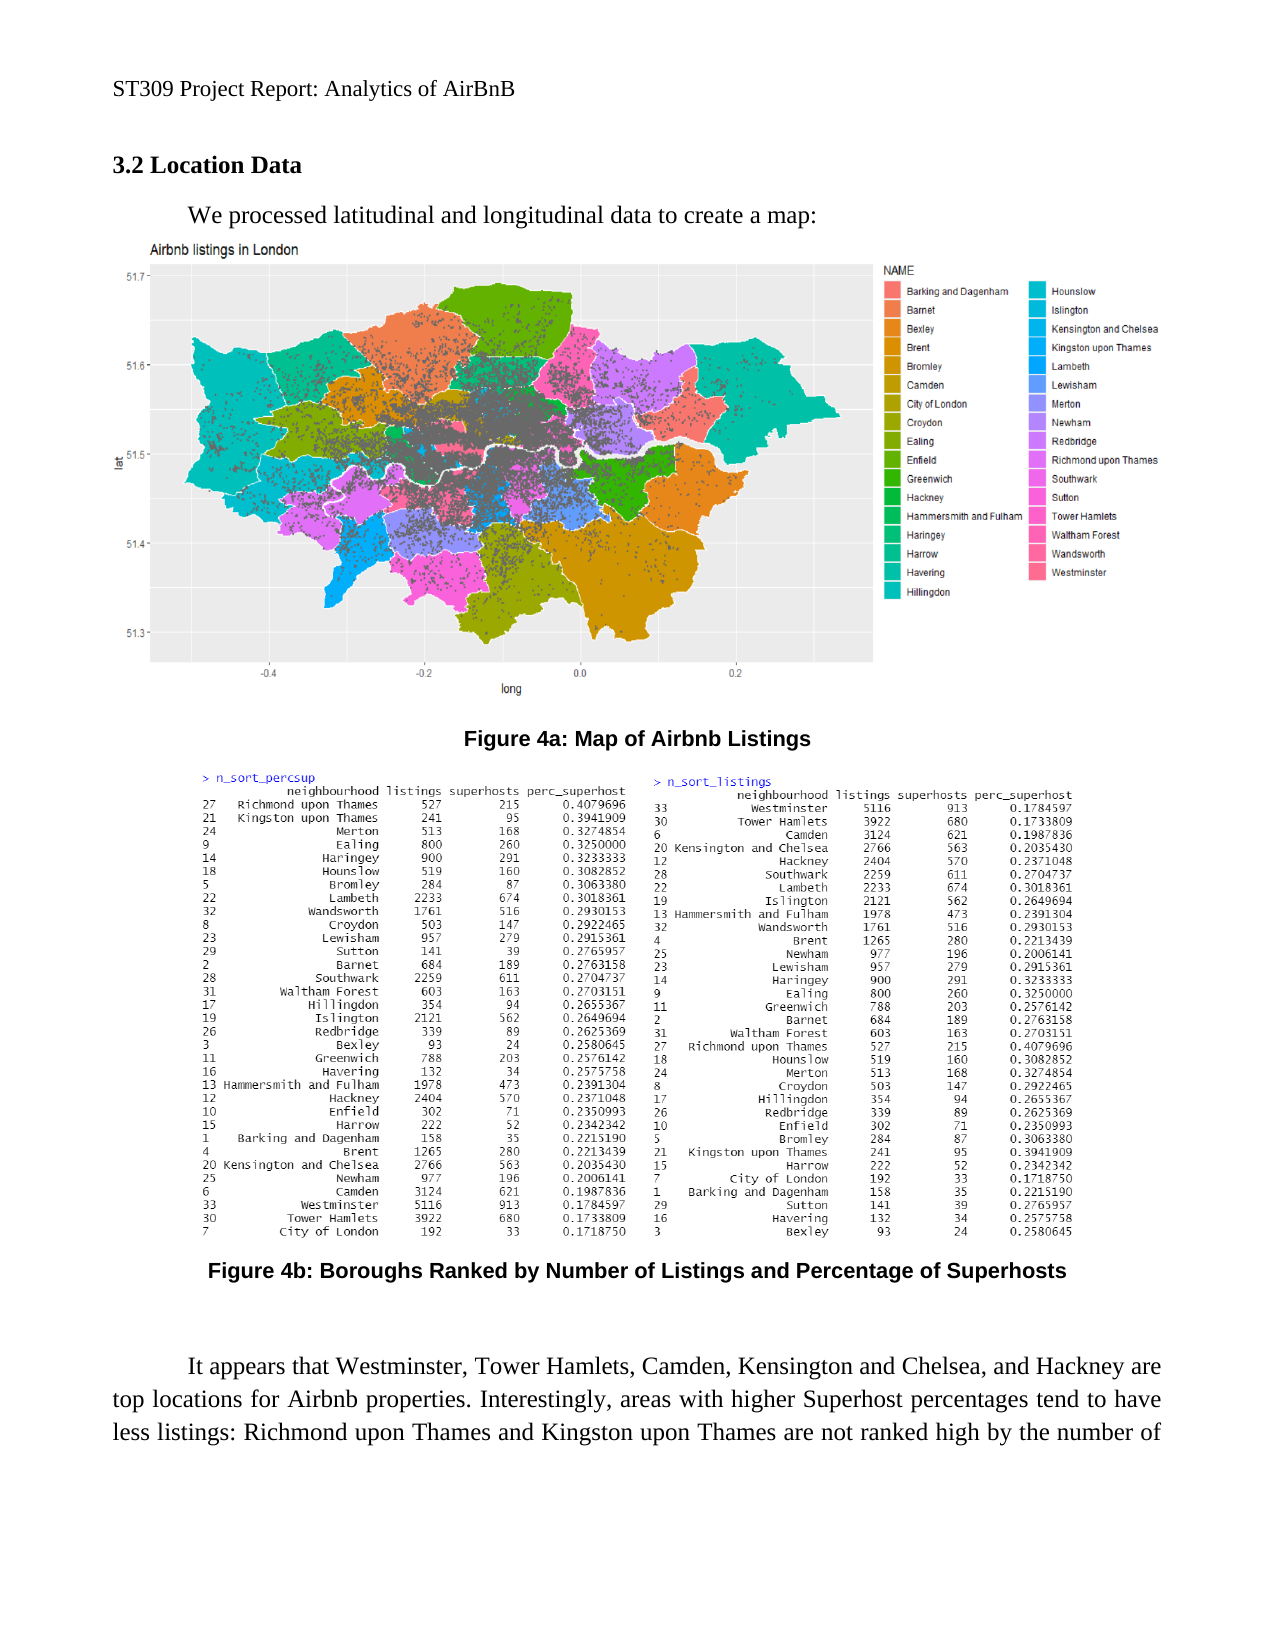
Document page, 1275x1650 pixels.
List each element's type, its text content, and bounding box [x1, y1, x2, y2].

picture [112, 241, 875, 700]
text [112, 1351, 1162, 1446]
text 3.2 Location Data [112, 150, 1162, 179]
picture [881, 261, 1162, 602]
picture [651, 775, 1076, 1238]
picture [199, 771, 628, 1238]
text Figure 4b: Boroughs Ranked by Number of Listings and Percentage of Superhosts [112, 1258, 1162, 1283]
text We processed latitudinal and longitudinal data to create a map: [112, 200, 1162, 228]
